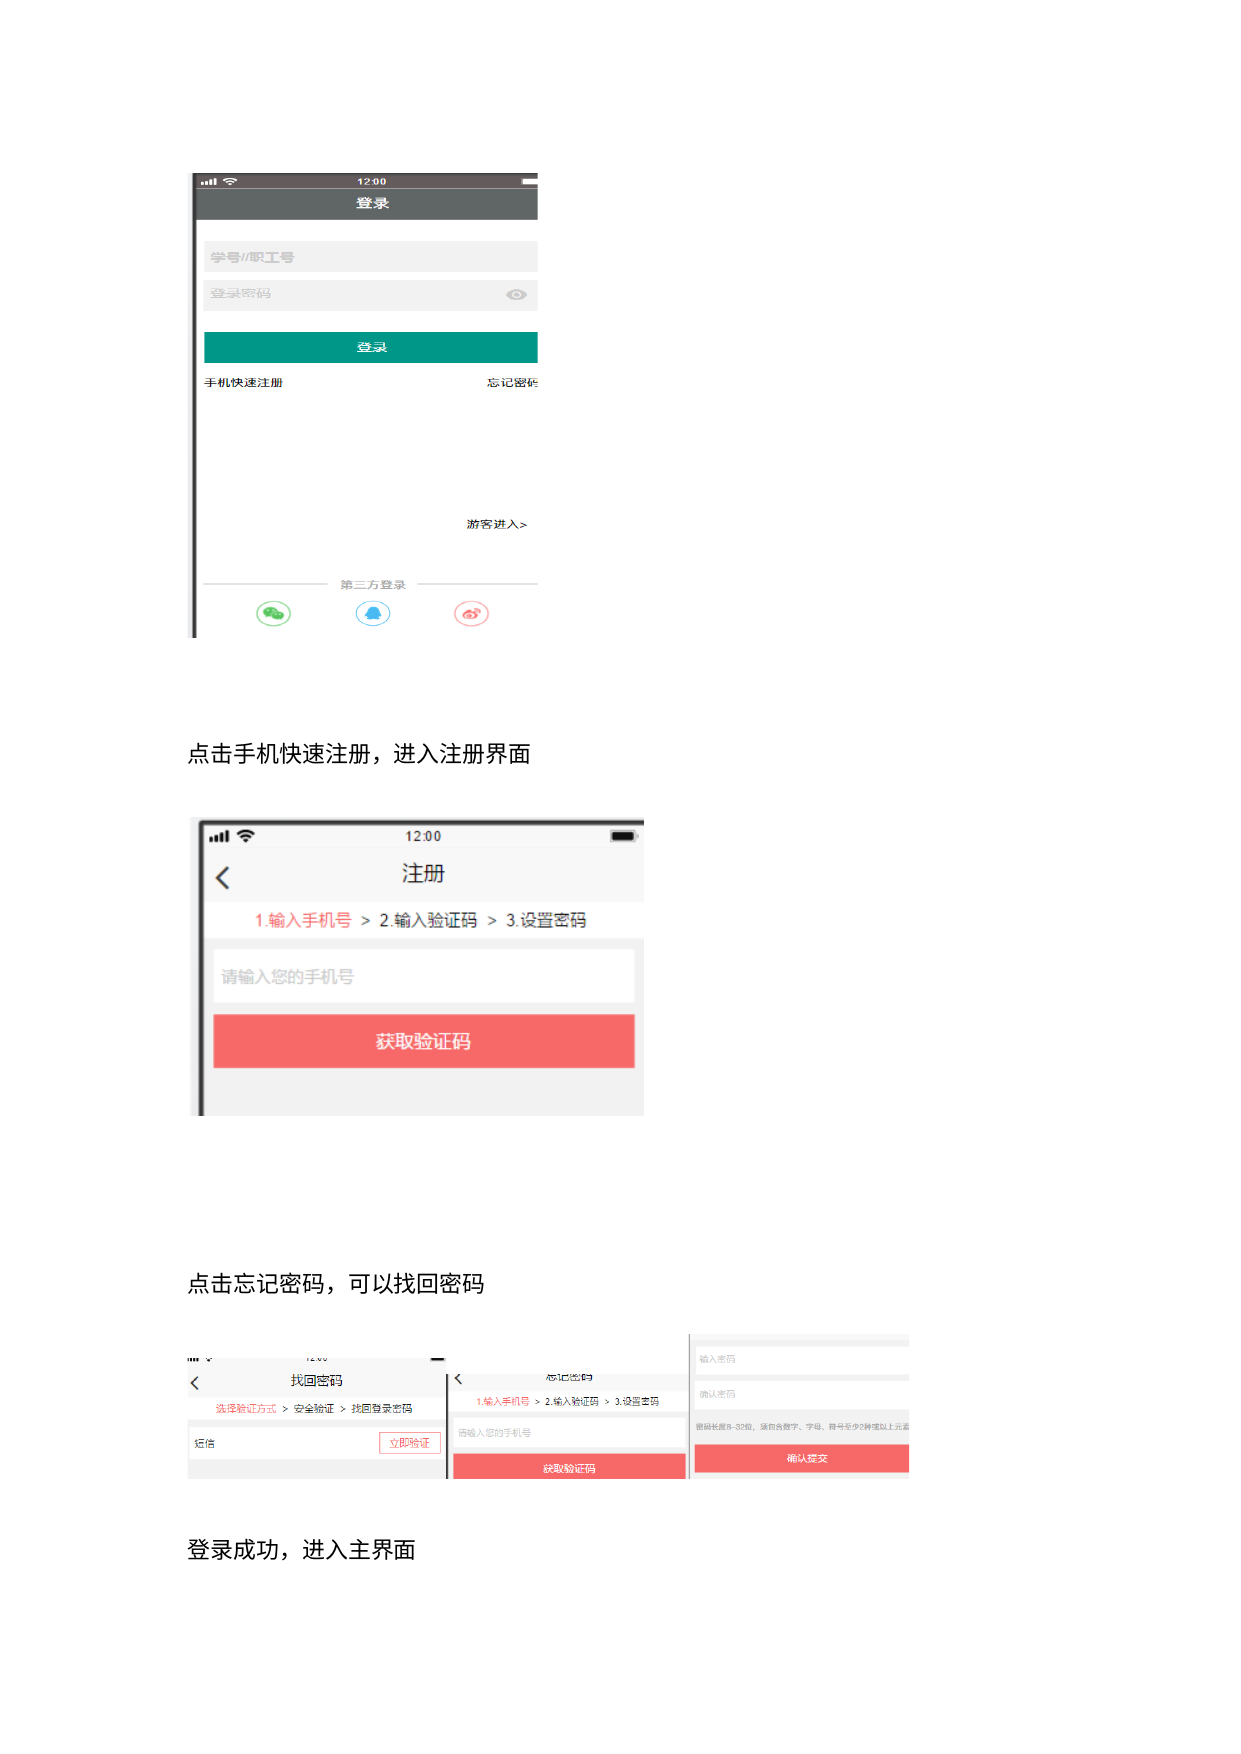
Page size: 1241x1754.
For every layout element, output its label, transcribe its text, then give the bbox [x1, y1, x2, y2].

picture [187, 173, 538, 638]
text 点击手机快速注册，进入注册界面 [187, 720, 1053, 785]
text 登录成功，进入主界面 [187, 1516, 1053, 1581]
picture [187, 817, 644, 1116]
picture [187, 1334, 910, 1479]
text 点击忘记密码，可以找回密码 [187, 1251, 1053, 1316]
